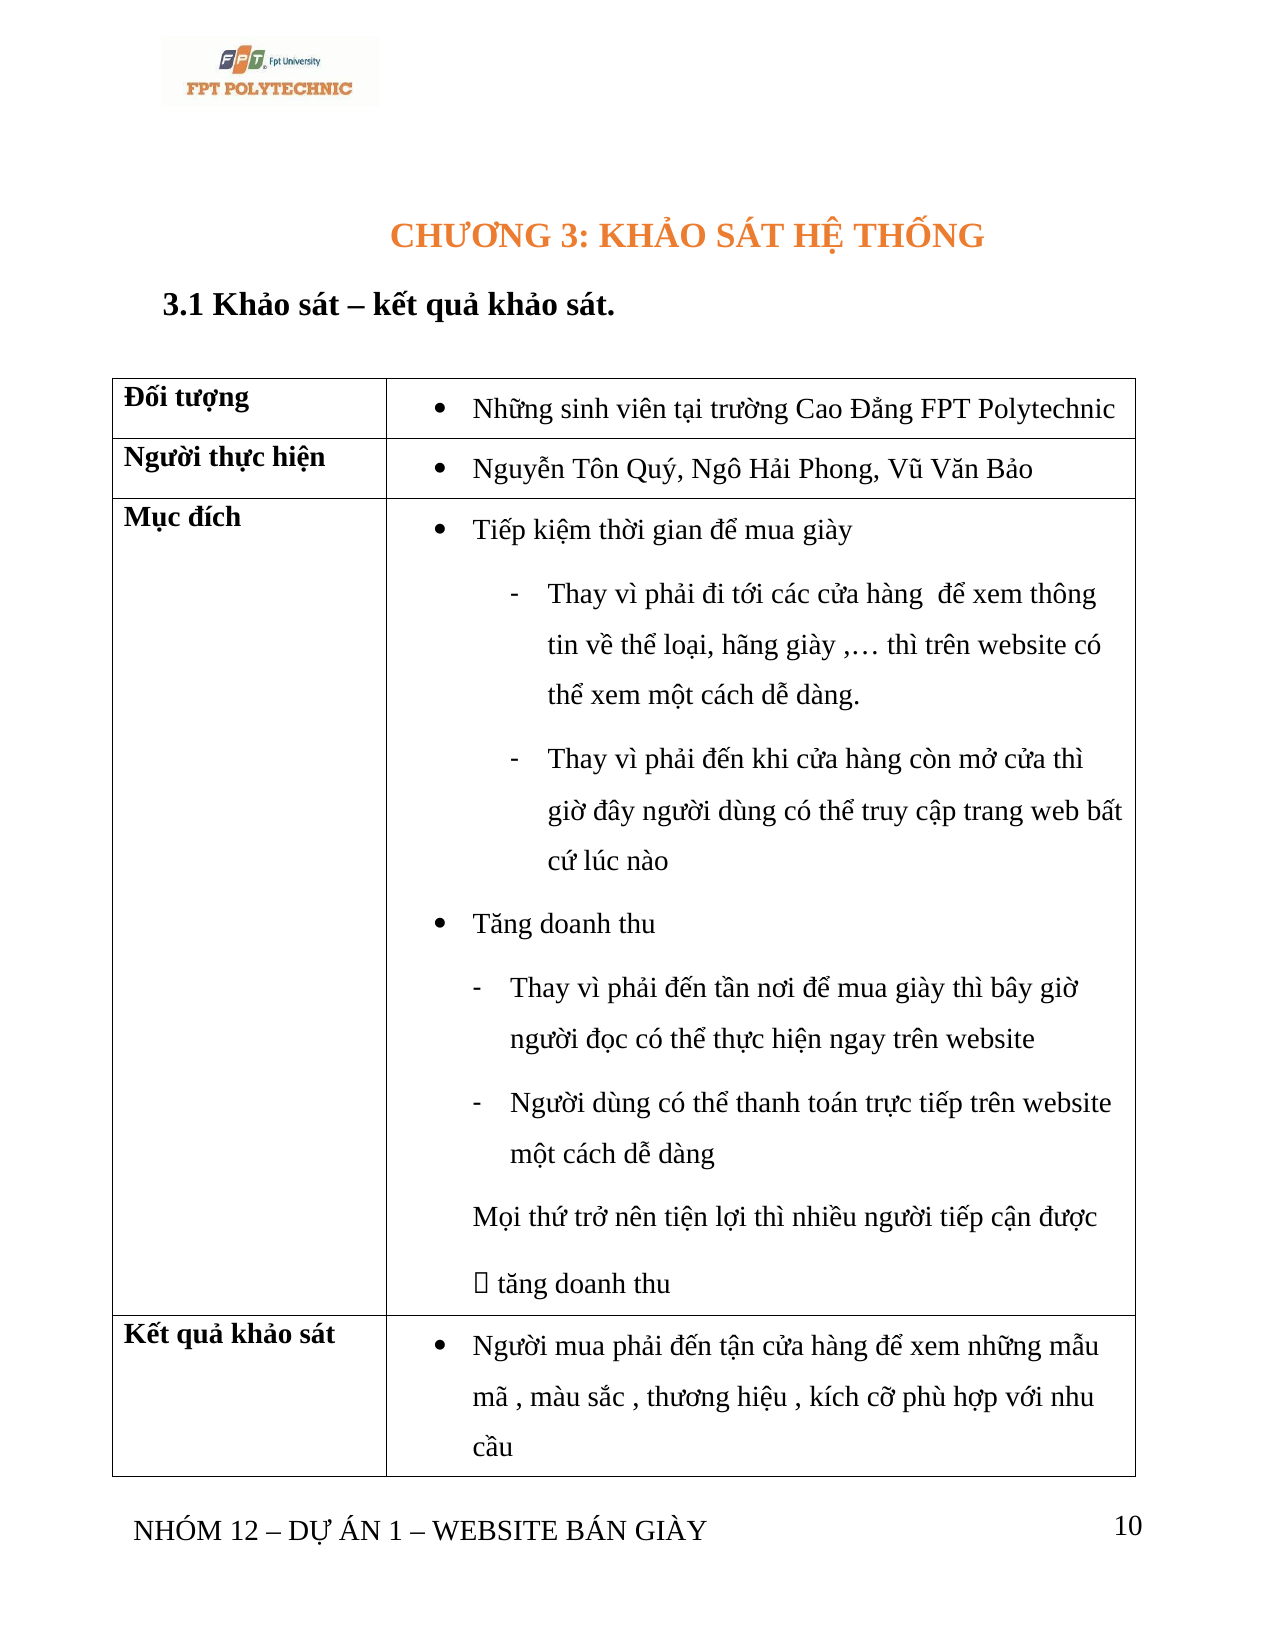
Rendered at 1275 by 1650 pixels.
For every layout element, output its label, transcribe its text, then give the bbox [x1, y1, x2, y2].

table_cell Mục đích [113, 499, 386, 1315]
picture [160, 36, 379, 107]
table_cell Tiếp kiệm thời gian để mua giày Thay vì phải đi tới các cửa hàng để xem thông tin về thể loại, hãng giày ,… thì trên website có thể xem một cách dễ dàng. Thay vì phải đến khi cửa hàng còn mở cửa thì giờ đây người dùng có thể truy cập trang web bất cứ lúc nào Tăng doanh thu Thay vì phải đến tần nơi để mua giày thì bây giờ người đọc có thể thực hiện ngay trên website Người dùng có thể thanh toán trực tiếp trên website một cách dễ dàng Mọi thứ trở nên tiện lợi thì nhiều người tiếp cận được  tăng doanh thu [387, 499, 1135, 1315]
table_header Đối tượng [113, 379, 386, 438]
table_cell Nguyễn Tôn Quý, Ngô Hải Phong, Vũ Văn Bảo [387, 439, 1135, 498]
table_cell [387, 1316, 1135, 1476]
subtitle 3.1 Khảo sát – kết quả khảo sát. [112, 284, 1198, 322]
table_cell Người thực hiện [113, 439, 386, 498]
subtitle CHƯƠNG 3: KHẢO SÁT HỆ THỐNG [177, 214, 1198, 255]
table_cell Kết quả khảo sát [113, 1316, 386, 1476]
table_header Những sinh viên tại trường Cao Đẳng FPT Polytechnic [387, 379, 1135, 438]
